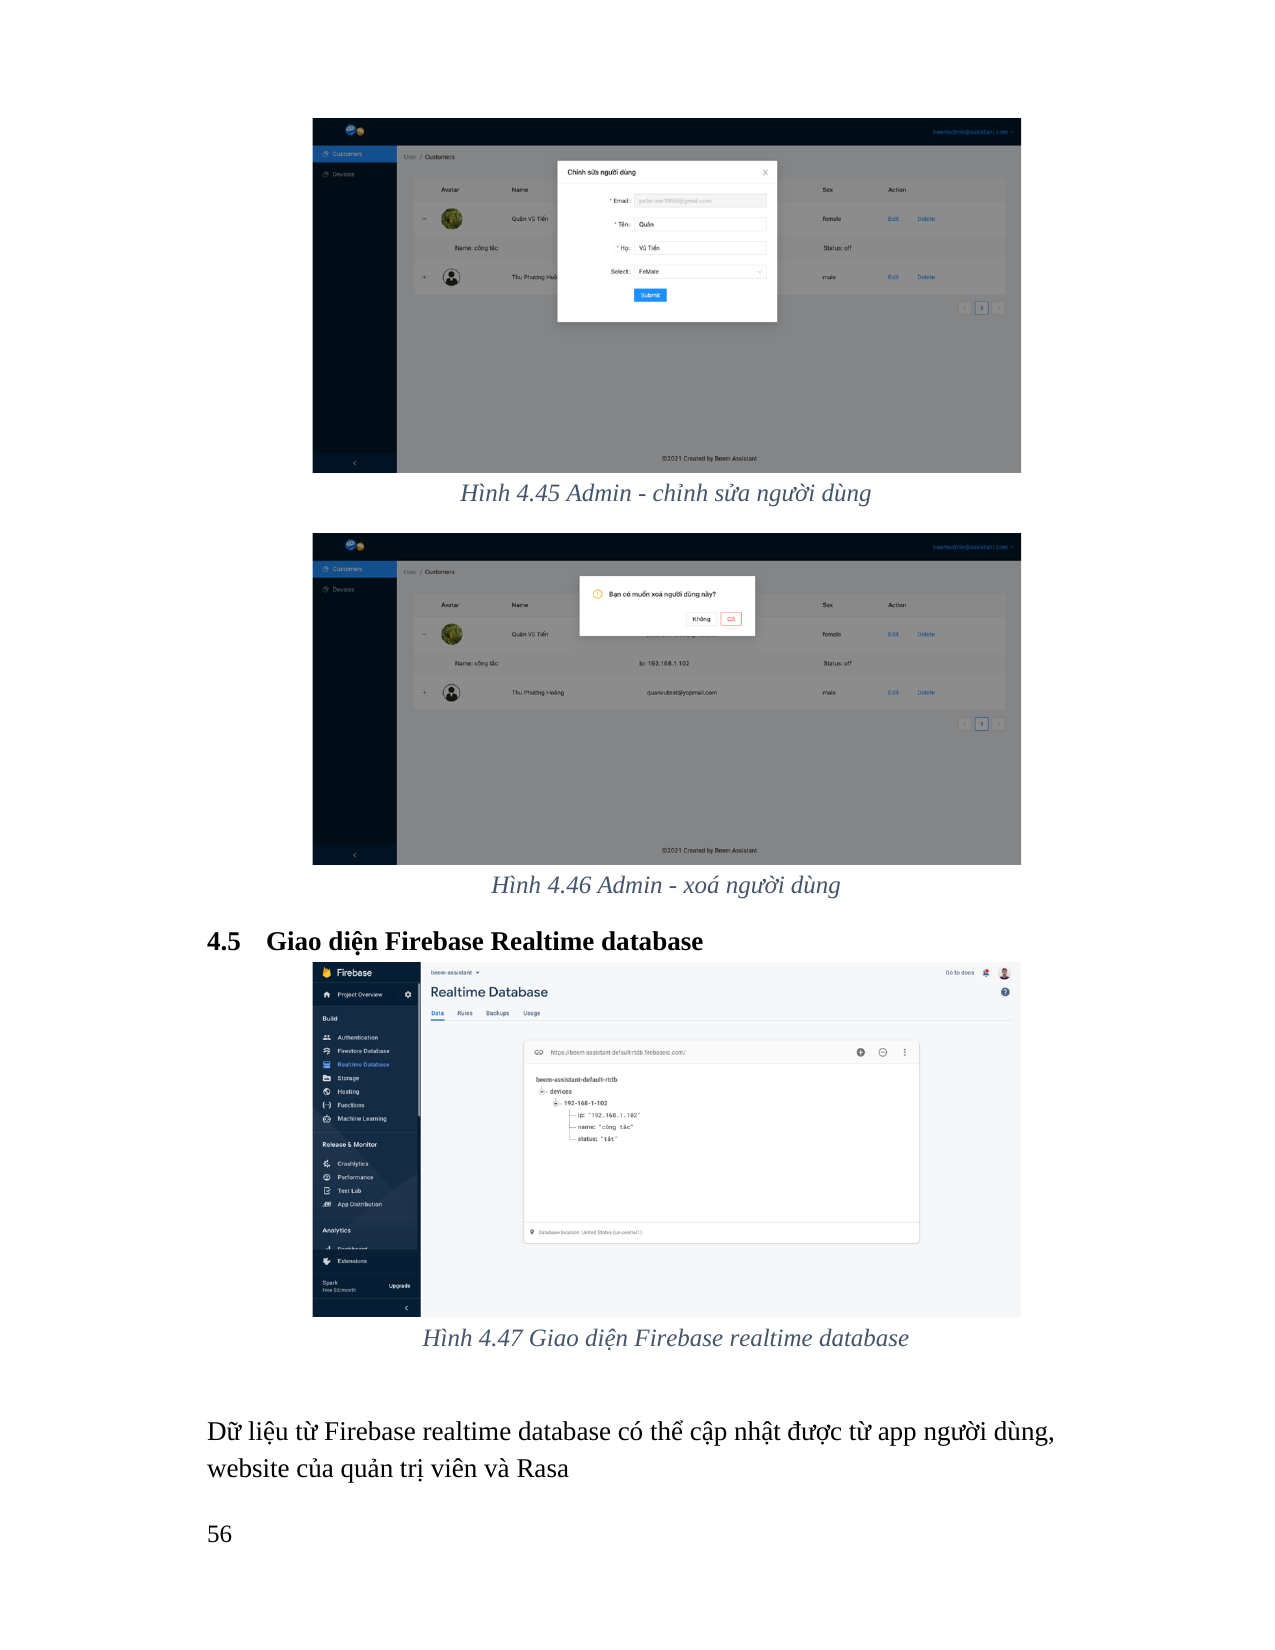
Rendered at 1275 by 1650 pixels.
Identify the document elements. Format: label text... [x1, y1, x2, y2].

text Hình . Admin - xoá người dùng [207, 870, 1127, 899]
picture [312, 962, 1022, 1317]
picture [312, 118, 1022, 473]
text Hình 4.11 Giao diện Firebase realtime database [207, 1323, 1127, 1351]
subtitle Giao diện Firebase Realtime database [207, 925, 1127, 956]
text Hình . Admin - chỉnh sửa người dùng [207, 478, 1127, 507]
text Dữ liệu từ Firebase realtime database có thể cập nhật được từ app người dùng, website của quản trị viên và Rasa [207, 1415, 1127, 1484]
picture [312, 533, 1022, 865]
